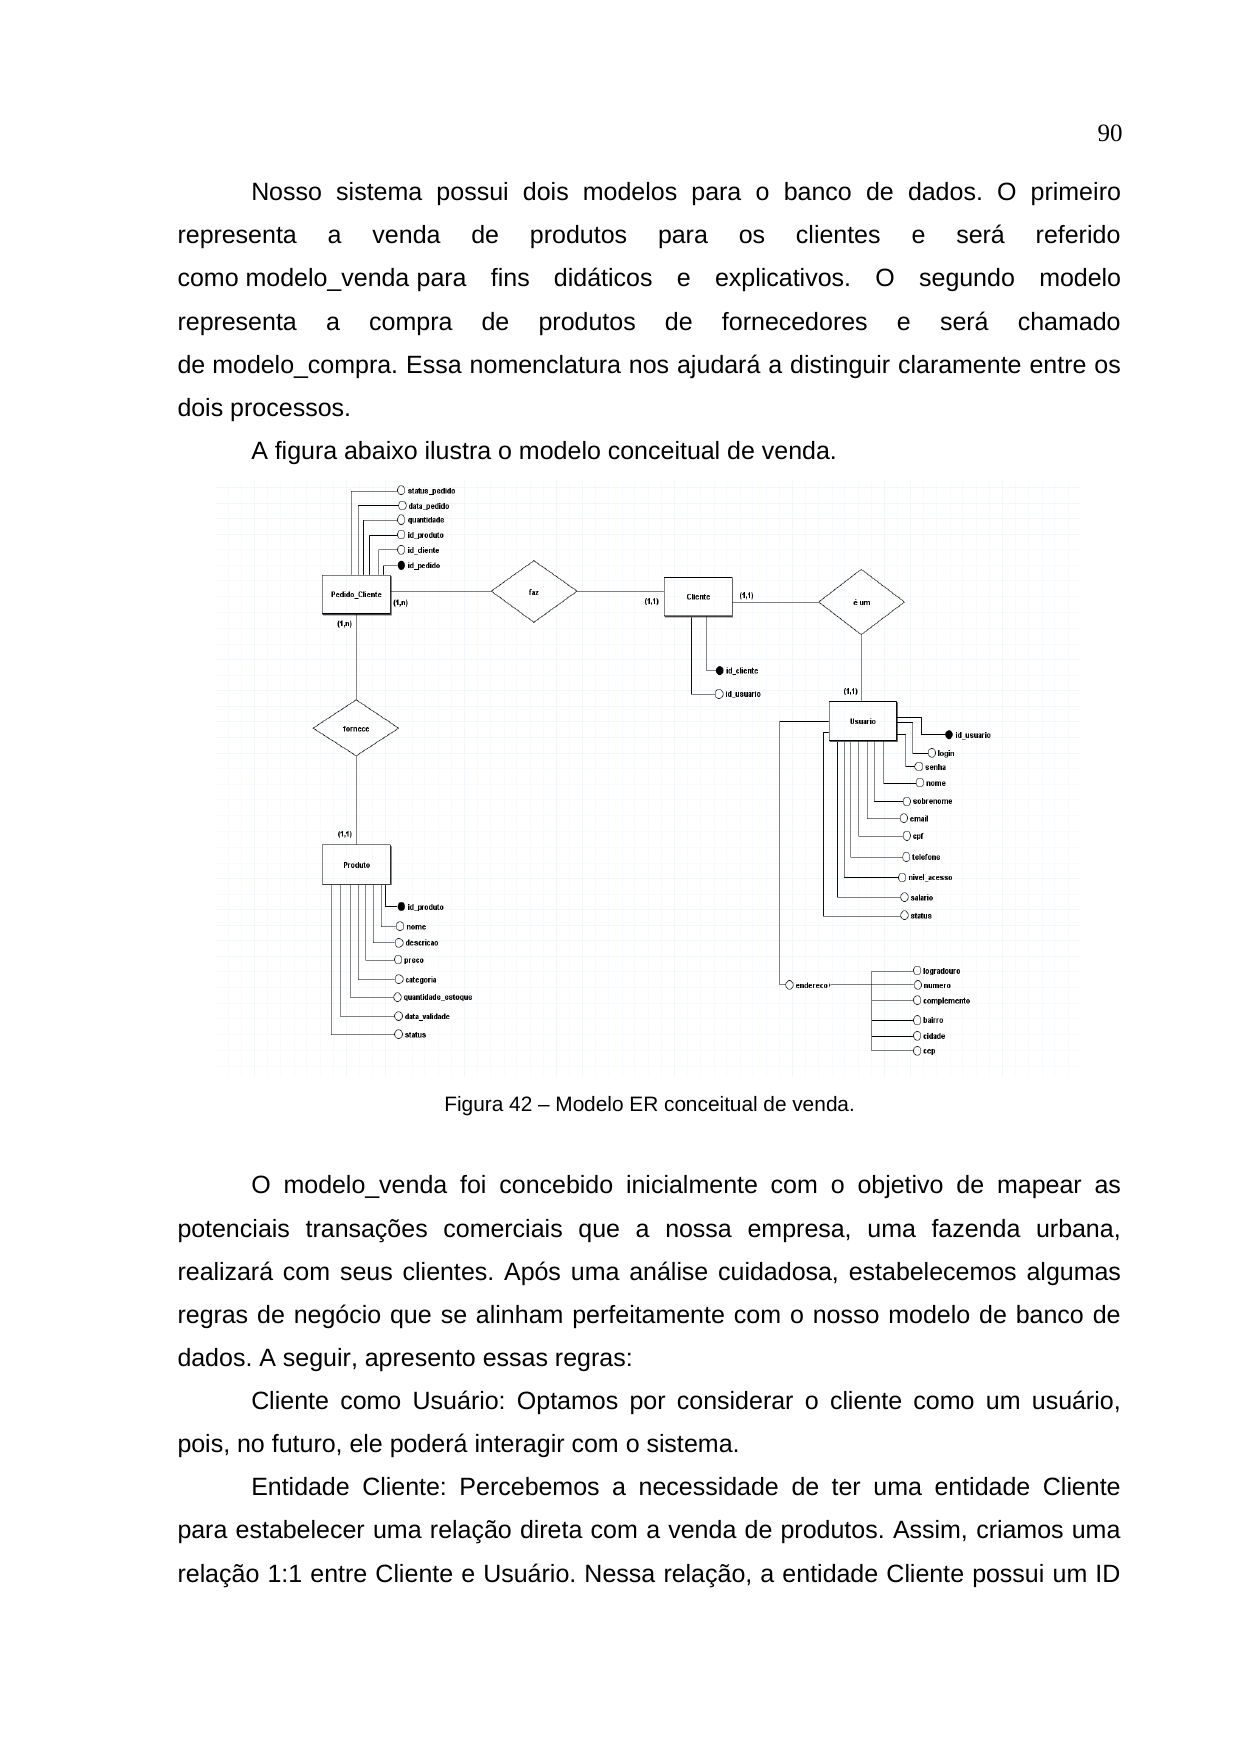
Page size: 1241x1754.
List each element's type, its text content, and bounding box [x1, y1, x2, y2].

text Nosso sistema possui dois modelos para o banco de dados. O primeiro representa a venda de produtos para os clientes e será referido como modelo_venda para fins didáticos e explicativos. O segundo modelo representa a compra de produtos de fornecedores e será chamado de modelo_compra. Essa nomenclatura nos ajudará a distinguir claramente entre os dois processos. [177, 177, 1122, 422]
text Figura 42 – Modelo ER conceitual de venda. [177, 1091, 1122, 1115]
picture [215, 479, 1084, 1077]
text O modelo_venda foi concebido inicialmente com o objetivo de mapear as potenciais transações comerciais que a nossa empresa, uma fazenda urbana, realizará com seus clientes. Após uma análise cuidadosa, estabelecemos algumas regras de negócio que se alinham perfeitamente com o nosso modelo de banco de dados. A seguir, apresento essas regras: [177, 1170, 1122, 1372]
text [177, 1472, 1122, 1587]
text A figura abaixo ilustra o modelo conceitual de venda. [177, 436, 1122, 465]
text Cliente como Usuário: Optamos por considerar o cliente como um usuário, pois, no futuro, ele poderá interagir com o sistema. [177, 1386, 1122, 1458]
